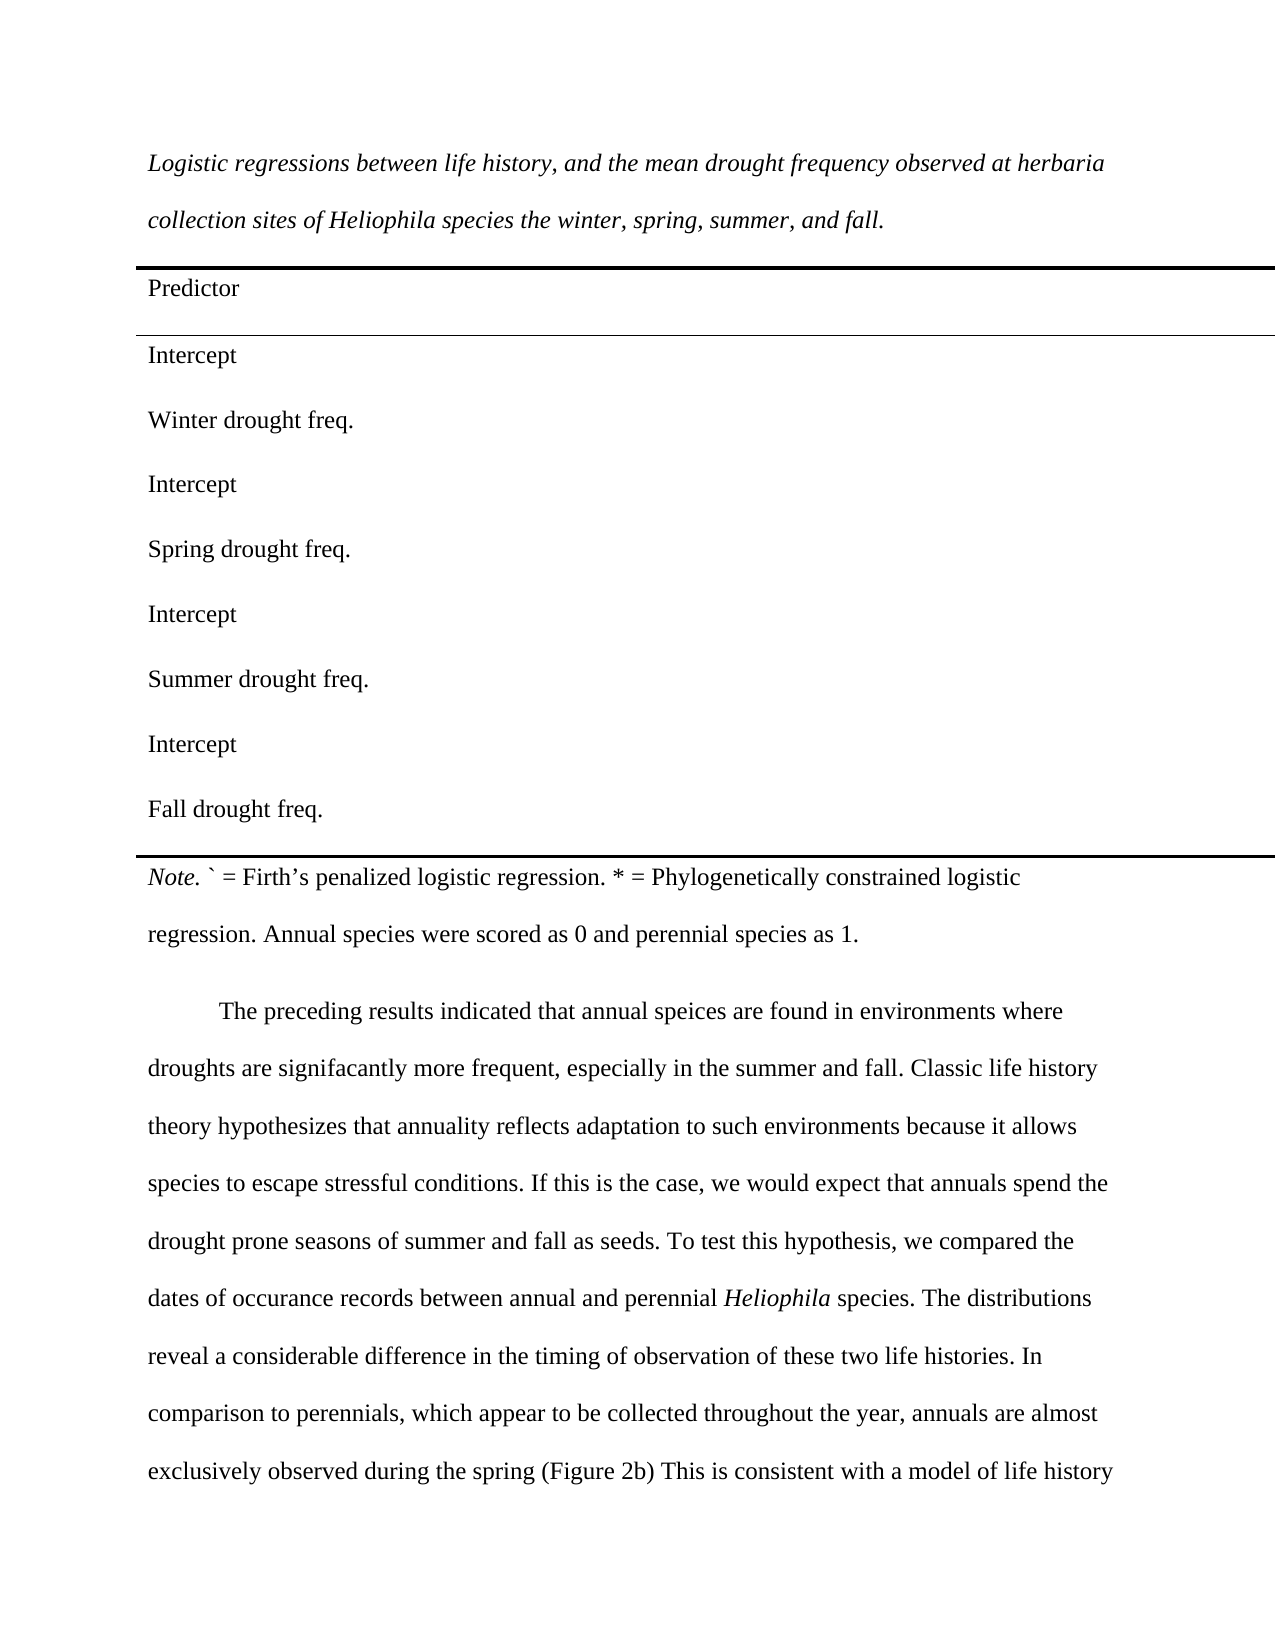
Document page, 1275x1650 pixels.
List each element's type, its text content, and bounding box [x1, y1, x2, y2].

table_cell Winter drought freq. [136, 401, 1275, 466]
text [148, 996, 1127, 1484]
table_cell Fall drought freq. [136, 790, 1275, 855]
text Note. ` = Firth’s penalized logistic regression. * = Phylogenetically constrained logistic regression. Annual species were scored as 0 and perennial species as 1. [148, 862, 1127, 948]
table_cell Summer drought freq. [136, 661, 1275, 725]
table_cell Intercept [136, 336, 1275, 401]
text Logistic regressions between life history, and the mean drought frequency observed at herbaria collection sites of Heliophila species the winter, spring, summer, and fall. [148, 148, 1127, 234]
table_cell Intercept [136, 466, 1275, 531]
table_cell Spring drought freq. [136, 531, 1275, 596]
table_cell Intercept [136, 725, 1275, 790]
table_cell Intercept [136, 596, 1275, 661]
table_header Predictor [136, 270, 1275, 334]
